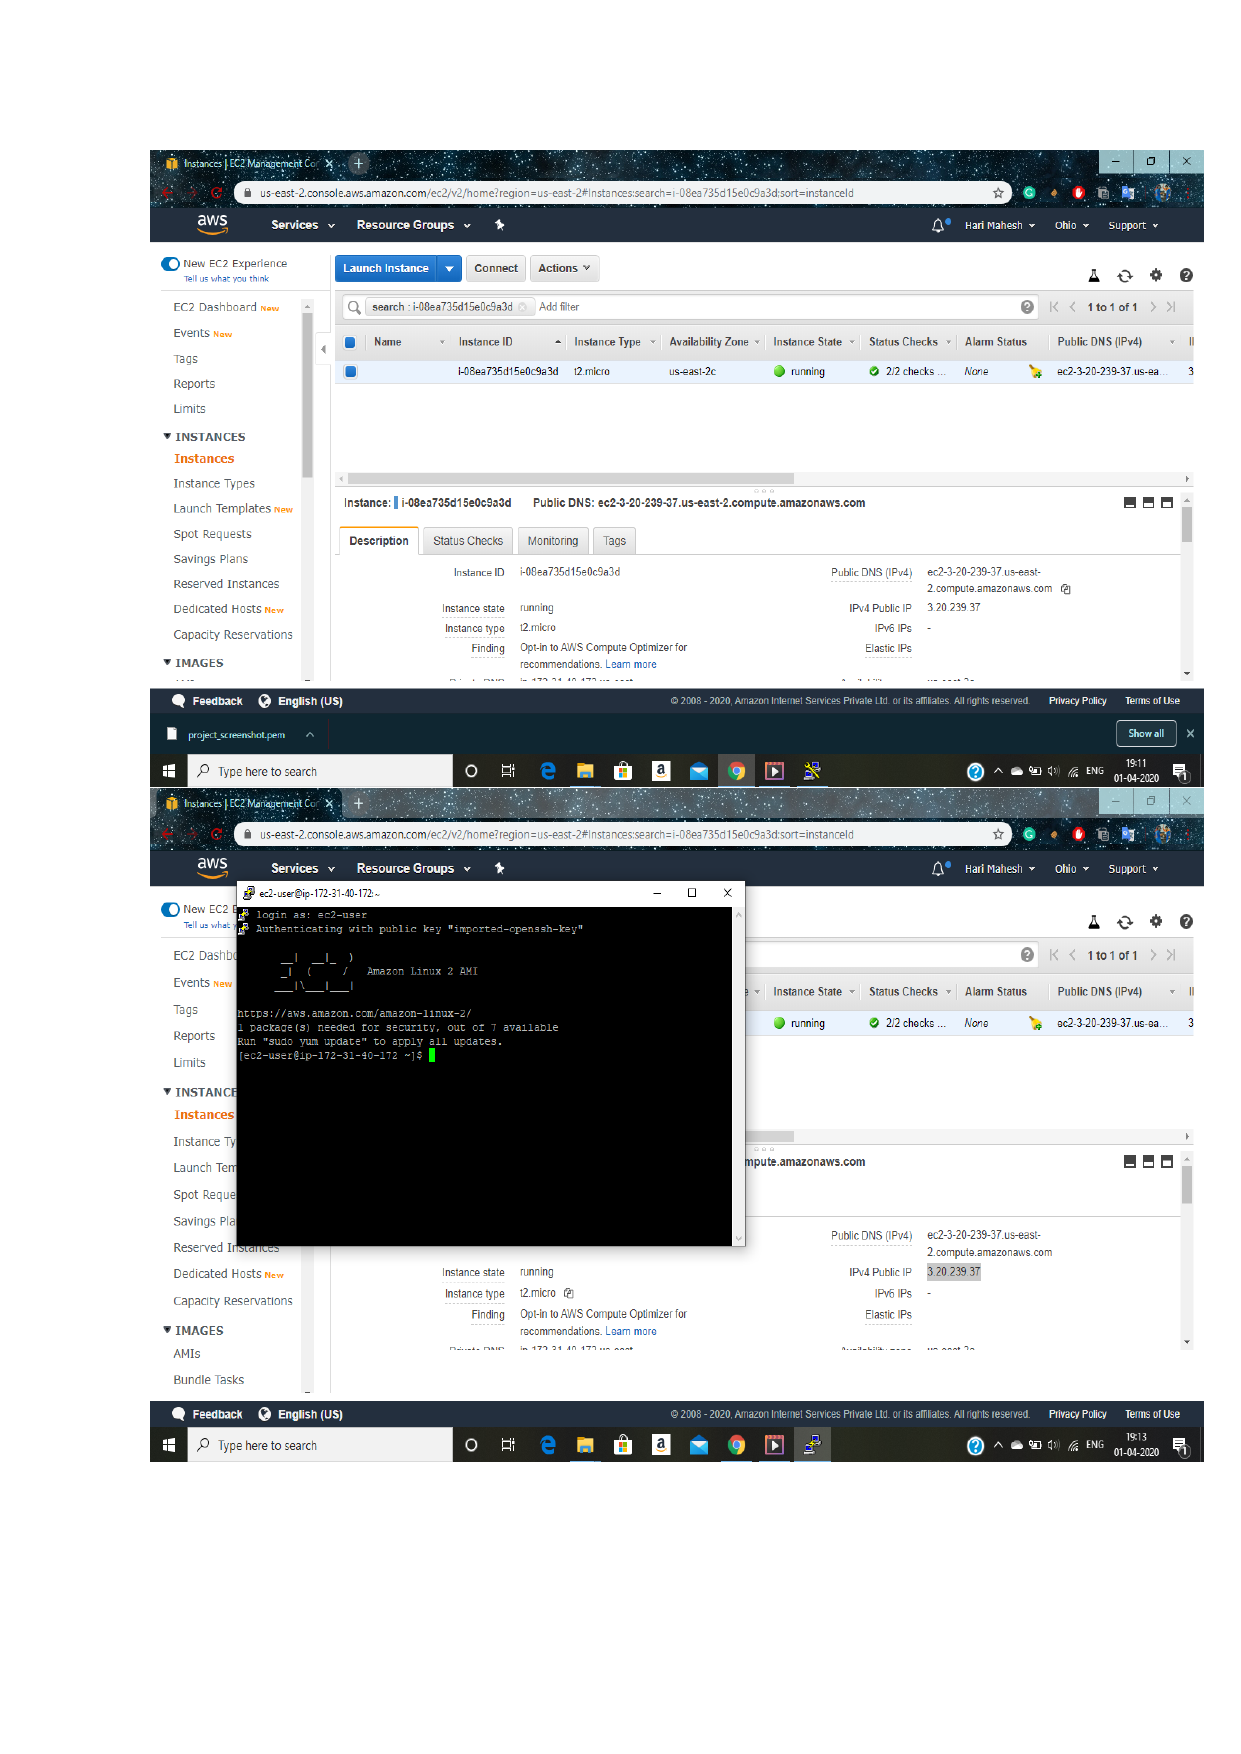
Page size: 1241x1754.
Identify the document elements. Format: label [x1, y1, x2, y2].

picture [150, 788, 1204, 1462]
picture [150, 150, 1204, 787]
